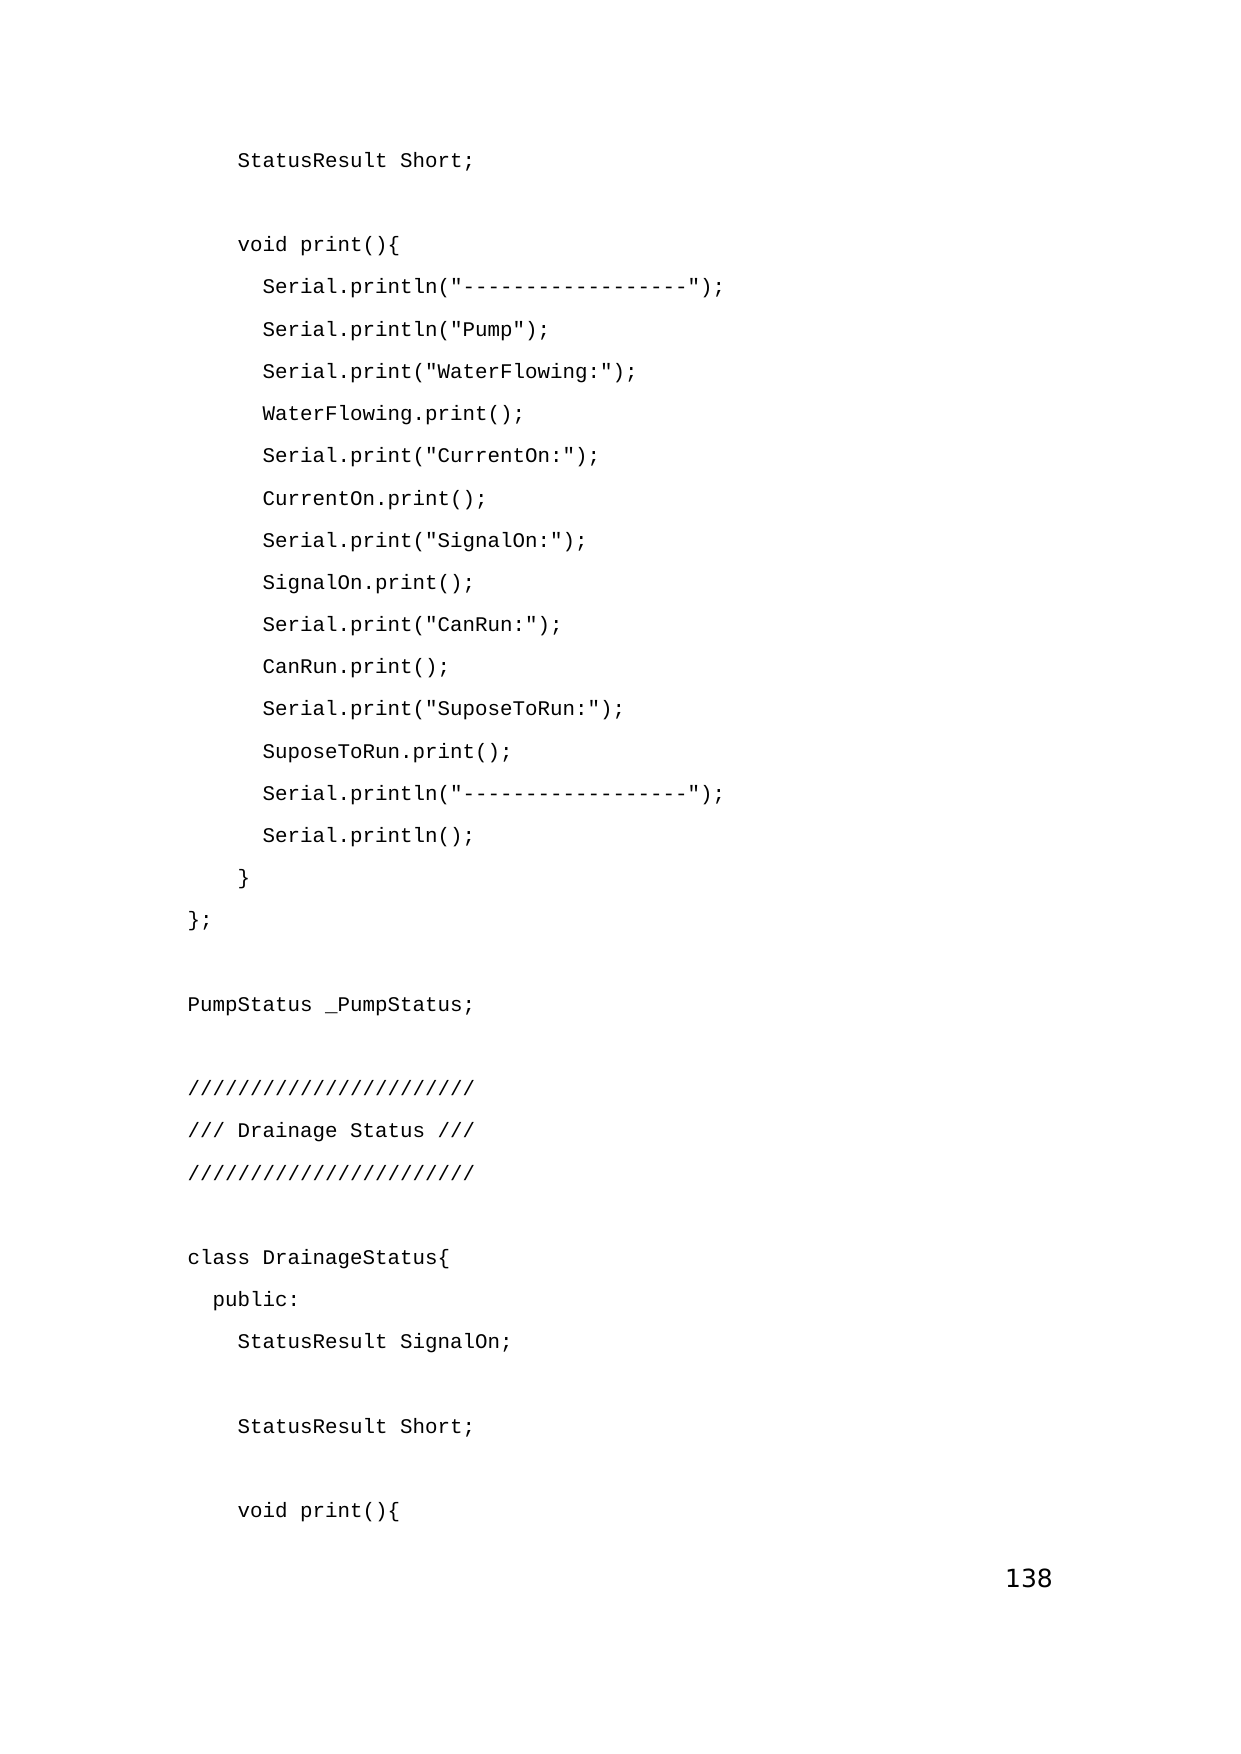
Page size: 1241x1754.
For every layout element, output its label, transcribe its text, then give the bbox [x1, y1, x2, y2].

text SuposeToRun.print(); [187, 741, 1053, 764]
text }; [187, 909, 1053, 933]
text StatusResult SignalOn; [187, 1331, 1053, 1355]
text Serial.println("------------------"); [187, 277, 1053, 300]
text } [187, 867, 1053, 891]
text SignalOn.print(); [187, 572, 1053, 596]
text PumpStatus _PumpStatus; [187, 994, 1053, 1017]
text Serial.println("Pump"); [187, 319, 1053, 342]
text void print(){ [187, 234, 1053, 258]
text class DrainageStatus{ [187, 1247, 1053, 1271]
text /////////////////////// [187, 1078, 1053, 1102]
text Serial.print("CanRun:"); [187, 614, 1053, 638]
text Serial.print("SuposeToRun:"); [187, 698, 1053, 722]
text Serial.println("------------------"); [187, 783, 1053, 806]
text Serial.println(); [187, 825, 1053, 849]
text CurrentOn.print(); [187, 487, 1053, 511]
text CanRun.print(); [187, 656, 1053, 680]
text WaterFlowing.print(); [187, 403, 1053, 427]
text Serial.print("WaterFlowing:"); [187, 361, 1053, 384]
text /// Drainage Status /// [187, 1120, 1053, 1144]
text StatusResult Short; [187, 150, 1053, 174]
text Serial.print("SignalOn:"); [187, 530, 1053, 553]
text void print(){ [187, 1500, 1053, 1524]
text public: [187, 1289, 1053, 1313]
text /////////////////////// [187, 1162, 1053, 1186]
text Serial.print("CurrentOn:"); [187, 445, 1053, 469]
text StatusResult Short; [187, 1416, 1053, 1439]
